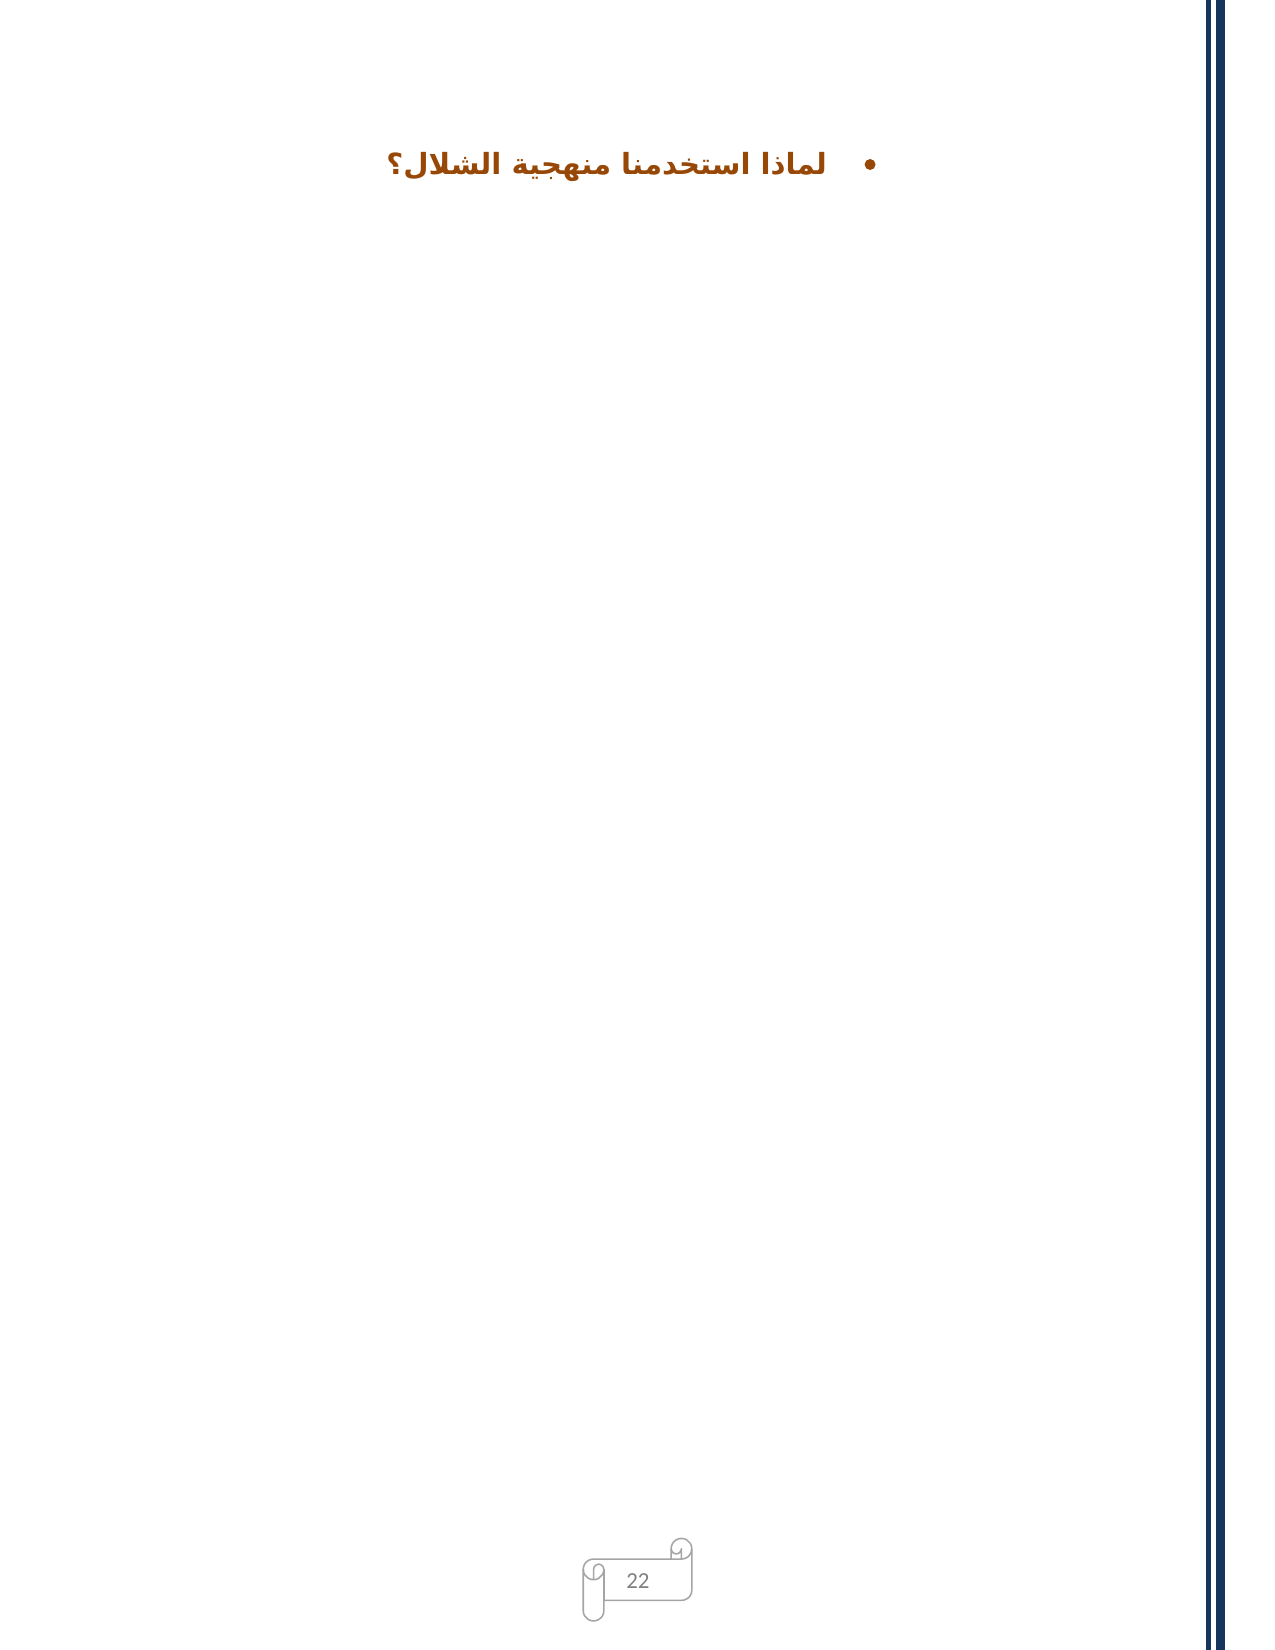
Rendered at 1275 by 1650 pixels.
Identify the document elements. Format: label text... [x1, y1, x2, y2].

list لماذا استخدمنا منهجية الشلال؟ [148, 148, 865, 182]
